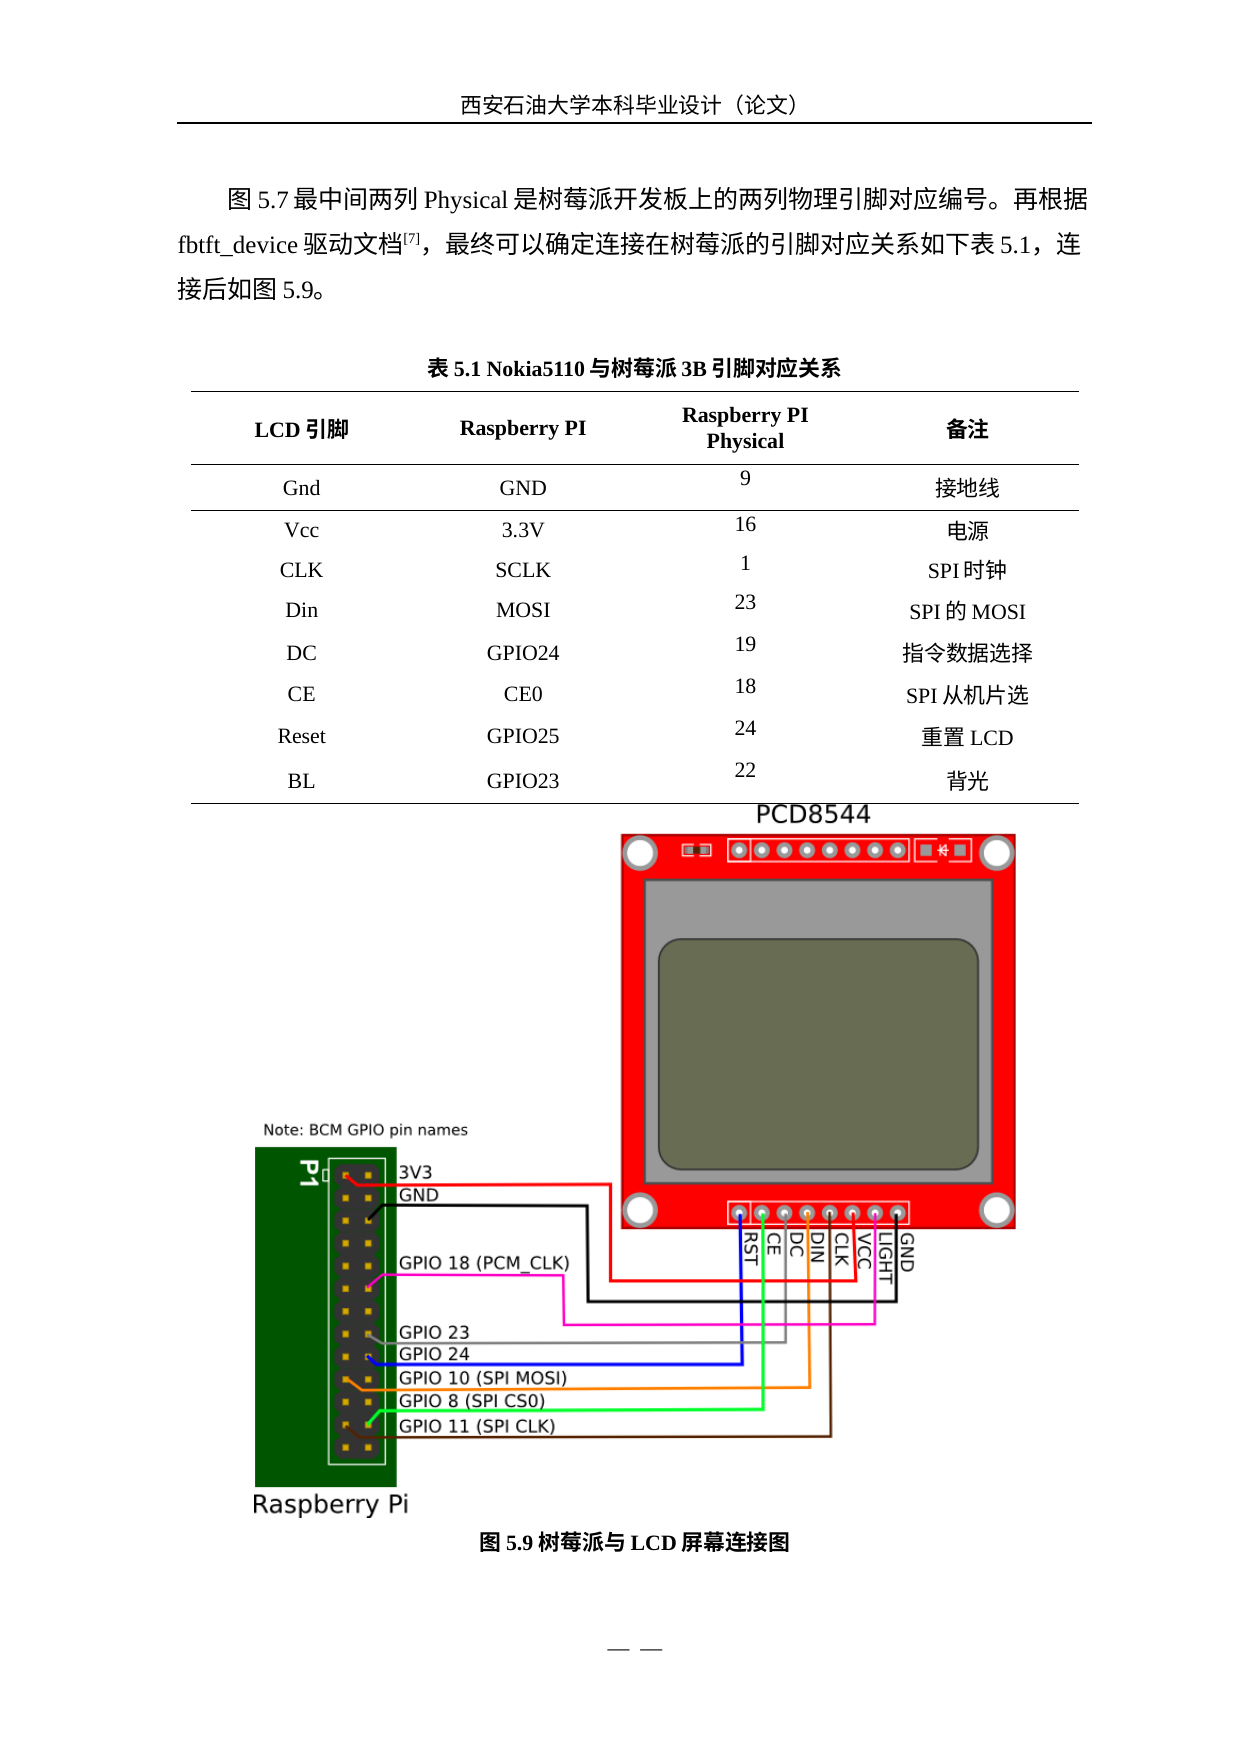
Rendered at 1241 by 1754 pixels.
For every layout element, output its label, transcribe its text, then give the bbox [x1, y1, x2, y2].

table_cell SPI从机片选 [856, 673, 1079, 715]
table_cell BL [191, 757, 412, 803]
table_cell Reset [191, 715, 412, 757]
table_cell 24 [634, 715, 856, 757]
table_cell Vcc [191, 511, 412, 549]
table_cell GPIO23 [412, 757, 634, 803]
table_cell 9 [634, 465, 856, 510]
table_cell CE [191, 673, 412, 715]
table_cell CE0 [412, 673, 634, 715]
table_cell Gnd [191, 465, 412, 510]
table_cell 电源 [856, 511, 1079, 549]
table_cell 23 [634, 589, 856, 631]
table_cell SPI时钟 [856, 550, 1079, 589]
table_cell GND [412, 465, 634, 510]
table_header Raspberry PI Physical [634, 392, 856, 463]
table_cell SCLK [412, 550, 634, 589]
picture [254, 804, 1016, 1518]
text 表5.1 Nokia5110与树莓派3B引脚对应关系 [177, 351, 1092, 383]
table_cell 16 [634, 511, 856, 549]
table_cell GPIO25 [412, 715, 634, 757]
text 图5.7最中间两列Physical是树莓派开发板上的两列物理引脚对应编号。再根据fbtft_device驱动文档[7]，最终可以确定连接在树莓派的引脚对应关系如下表5.1，连接后如图5.9。 [177, 179, 1092, 306]
table_cell Din [191, 589, 412, 631]
table_cell 接地线 [856, 465, 1079, 510]
table_cell 3.3V [412, 511, 634, 549]
table_cell SPI的MOSI [856, 589, 1079, 631]
table_cell 18 [634, 673, 856, 715]
table_header 备注 [856, 392, 1079, 463]
table_header LCD引脚 [191, 392, 412, 463]
table_cell 19 [634, 631, 856, 673]
table_cell MOSI [412, 589, 634, 631]
table_cell 背光 [856, 757, 1079, 803]
table_cell 22 [634, 757, 856, 803]
table_cell 1 [634, 550, 856, 589]
table_header Raspberry PI [412, 392, 634, 463]
table_cell DC [191, 631, 412, 673]
table_cell 重置LCD [856, 715, 1079, 757]
text 图5.9 树莓派与LCD屏幕连接图 [177, 1525, 1092, 1557]
table_cell GPIO24 [412, 631, 634, 673]
table_cell 指令数据选择 [856, 631, 1079, 673]
table_cell CLK [191, 550, 412, 589]
